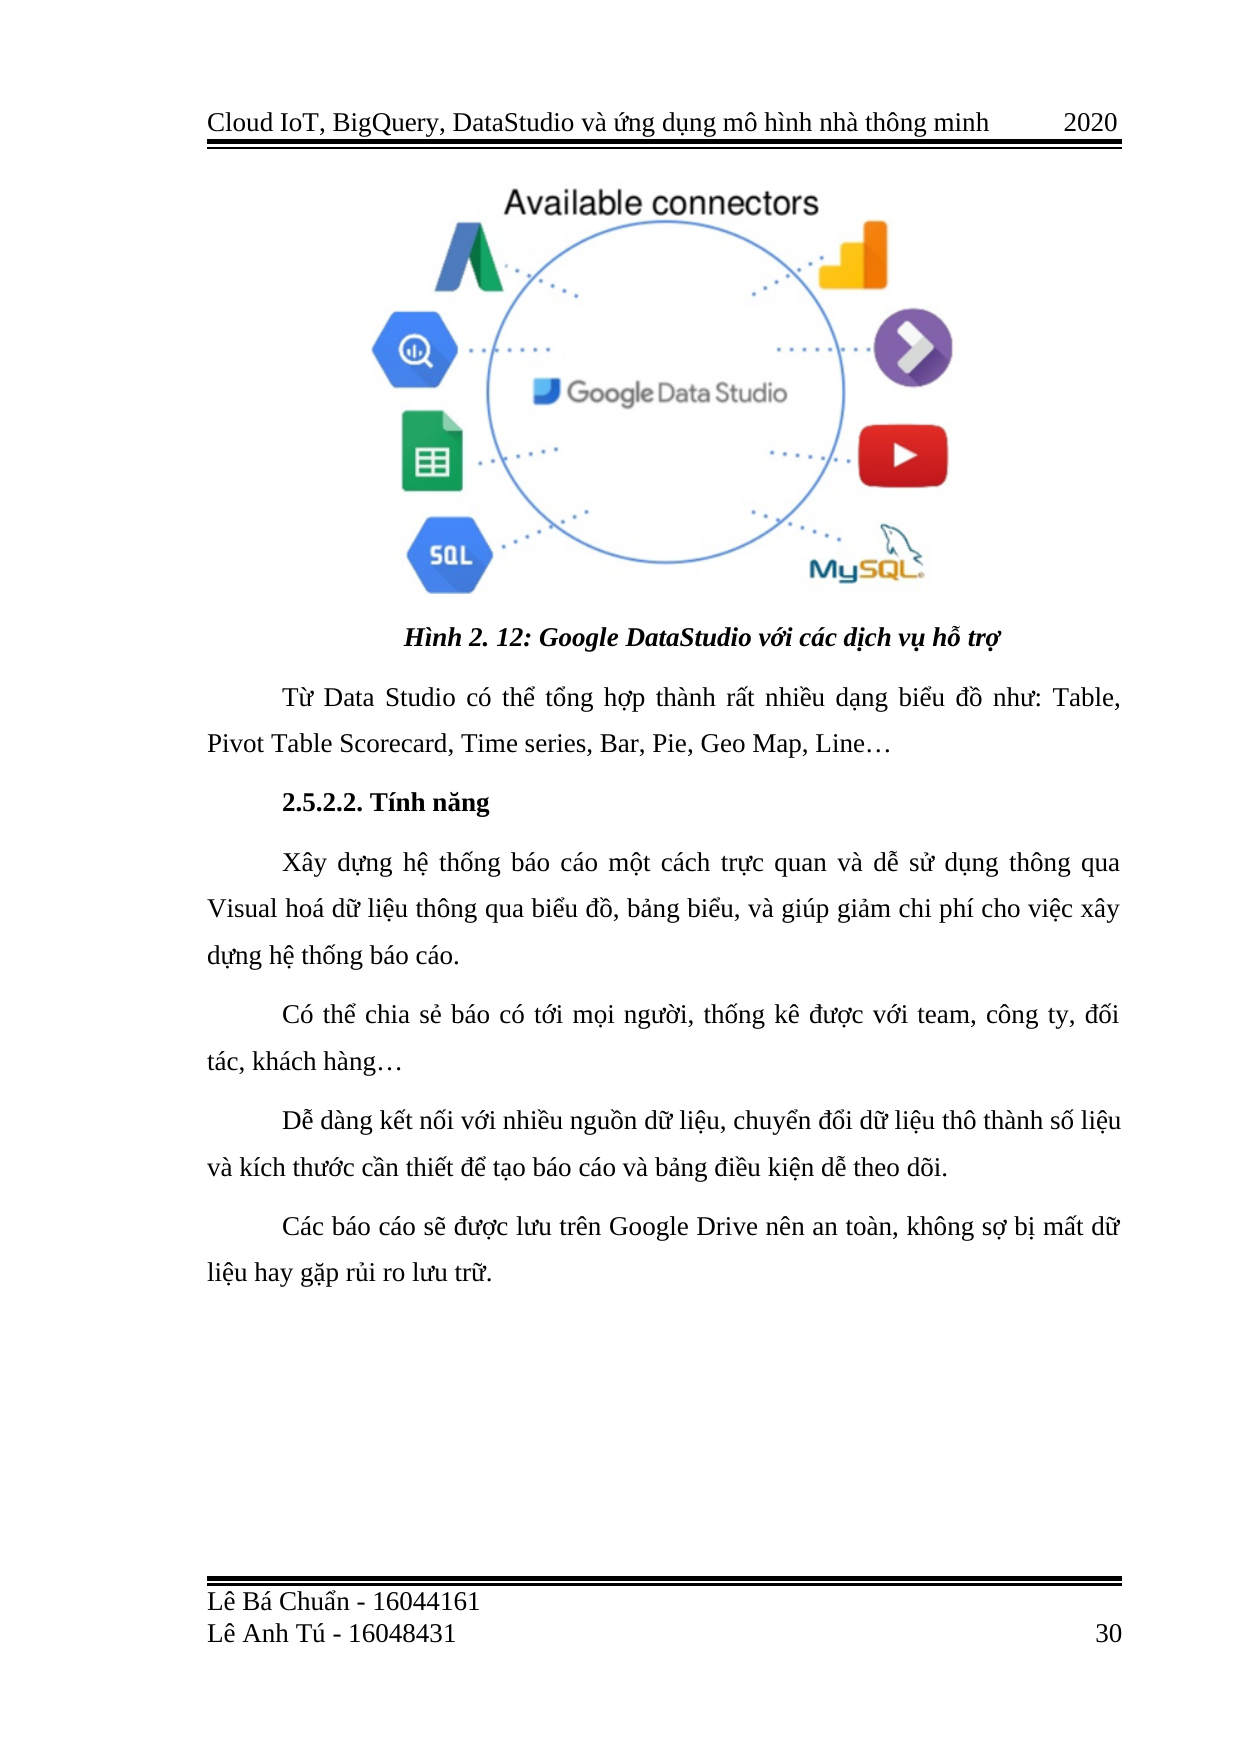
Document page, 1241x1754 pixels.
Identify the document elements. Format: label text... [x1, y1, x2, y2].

text Từ Data Studio có thể tổng hợp thành rất nhiều dạng biểu đồ như: Table, Pivot Table Scorecard, Time series, Bar, Pie, Geo Map, Line… [207, 681, 1122, 758]
subtitle 2.5.2.2. Tính năng [207, 786, 1122, 818]
picture [314, 177, 1045, 594]
text Xây dựng hệ thống báo cáo một cách trực quan và dễ sử dụng thông qua Visual hoá dữ liệu thông qua biểu đồ, bảng biểu, và giúp giảm chi phí cho việc xây dựng hệ thống báo cáo. [207, 846, 1122, 970]
text Dễ dàng kết nối với nhiều nguồn dữ liệu, chuyển đổi dữ liệu thô thành số liệu và kích thước cần thiết để tạo báo cáo và bảng điều kiện dễ theo dõi. [207, 1104, 1122, 1182]
text Hình 2. 12: Google DataStudio với các dịch vụ hỗ trợ [207, 621, 1122, 653]
text Các báo cáo sẽ được lưu trên Google Drive nên an toàn, không sợ bị mất dữ liệu hay gặp rủi ro lưu trữ. [207, 1210, 1122, 1288]
text Có thể chia sẻ báo có tới mọi người, thống kê được với team, công ty, đối tác, khách hàng… [207, 998, 1122, 1076]
